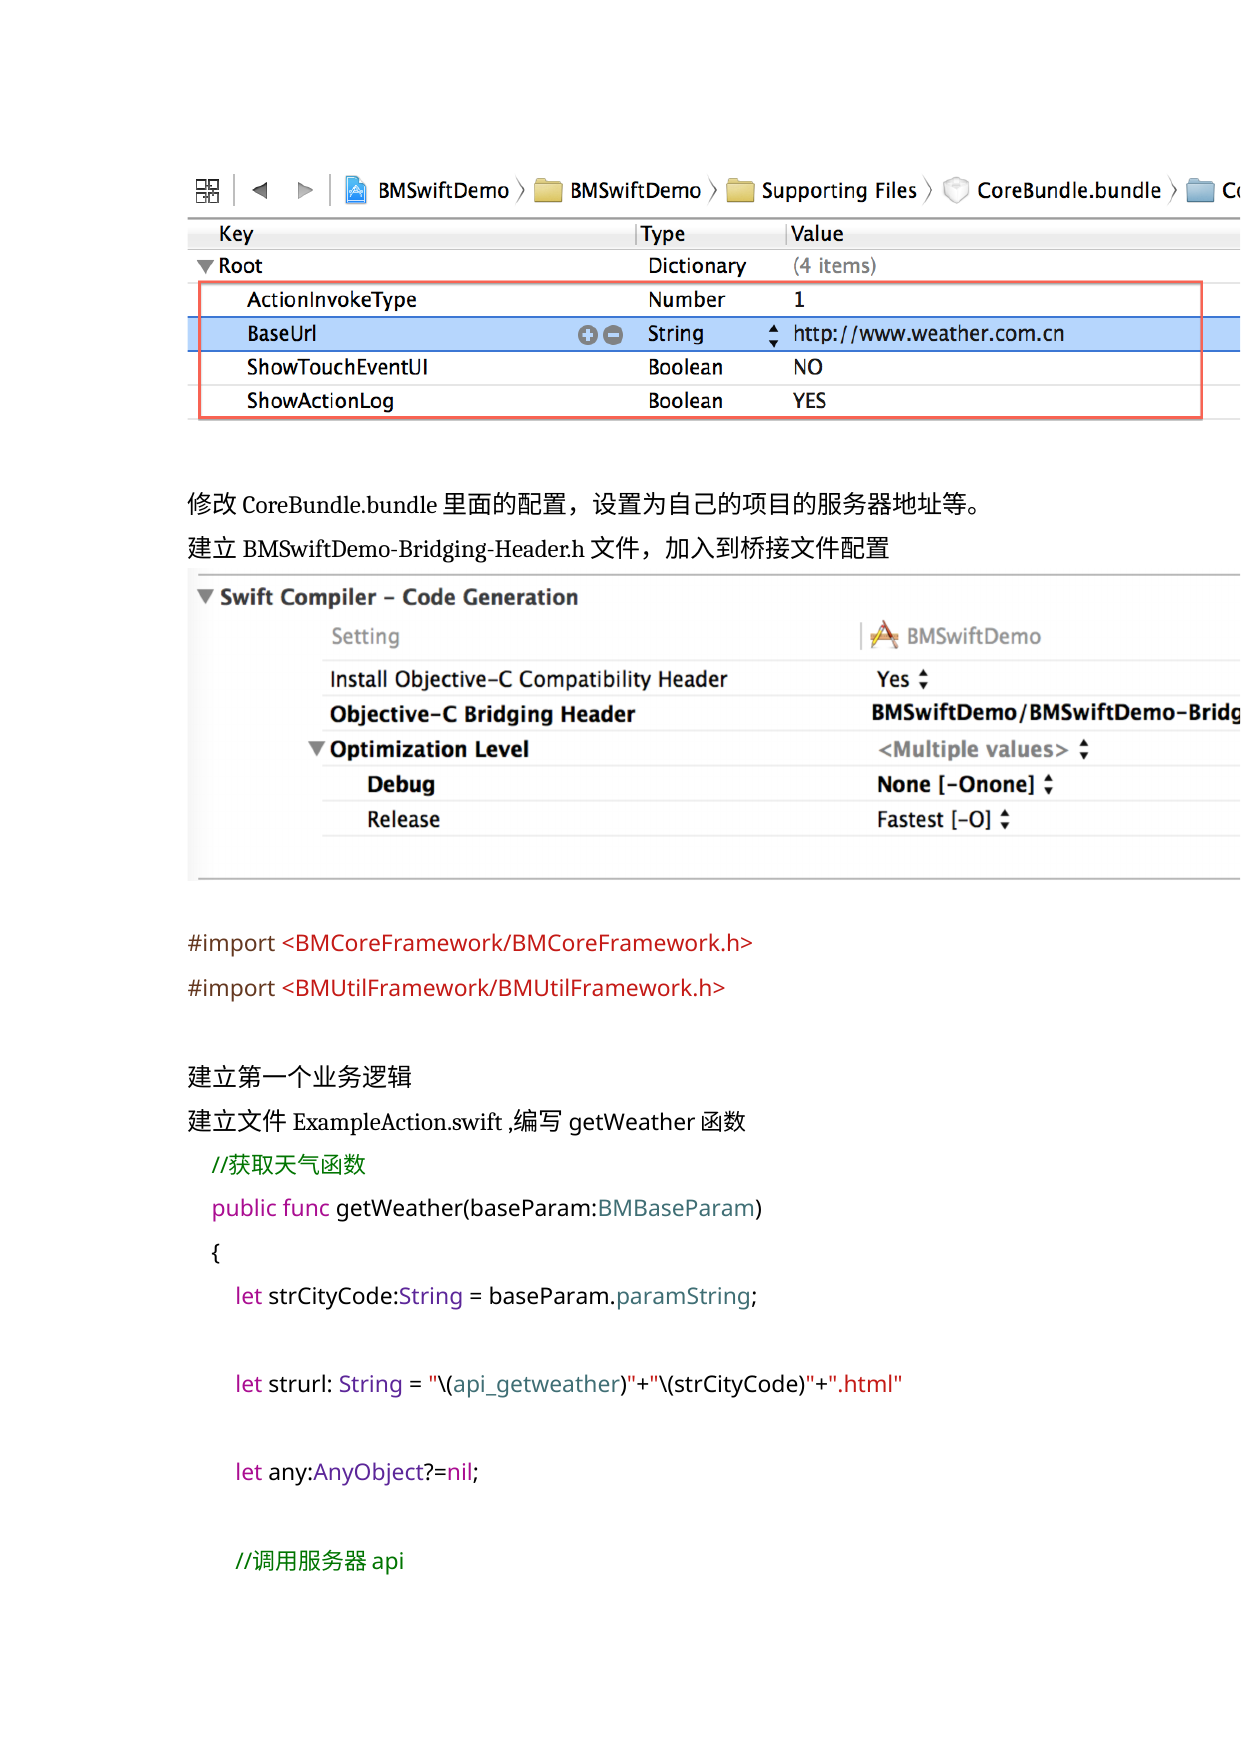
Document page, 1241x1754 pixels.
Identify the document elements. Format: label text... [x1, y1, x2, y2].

text #import <BMCoreFramework/BMCoreFramework.h> [187, 921, 1053, 965]
text public func getWeather(baseParam:BMBaseParam) [187, 1185, 1053, 1229]
text 建立BMSwiftDemo-Bridging-Header.h文件，加入到桥接文件配置 [187, 524, 1053, 568]
text //调用服务器api [187, 1538, 1053, 1582]
text let strCityCode:String = baseParam.paramString; [187, 1273, 1053, 1318]
text let any:AnyObject?=nil; [187, 1450, 1053, 1494]
text //获取天气函数 [187, 1141, 1053, 1185]
text #import <BMUtilFramework/BMUtilFramework.h> [187, 965, 1053, 1009]
text 建立文件ExampleAction.swift ,编写getWeather函数 [187, 1097, 1053, 1141]
text { [187, 1229, 1053, 1273]
text 建立第一个业务逻辑 [187, 1053, 1053, 1097]
picture [187, 172, 1241, 453]
picture [187, 568, 1241, 881]
text let strurl: String = "\(api_getweather)"+"\(strCityCode)"+".html" [187, 1362, 1053, 1406]
text 修改CoreBundle.bundle里面的配置，设置为自己的项目的服务器地址等。 [187, 480, 1053, 524]
